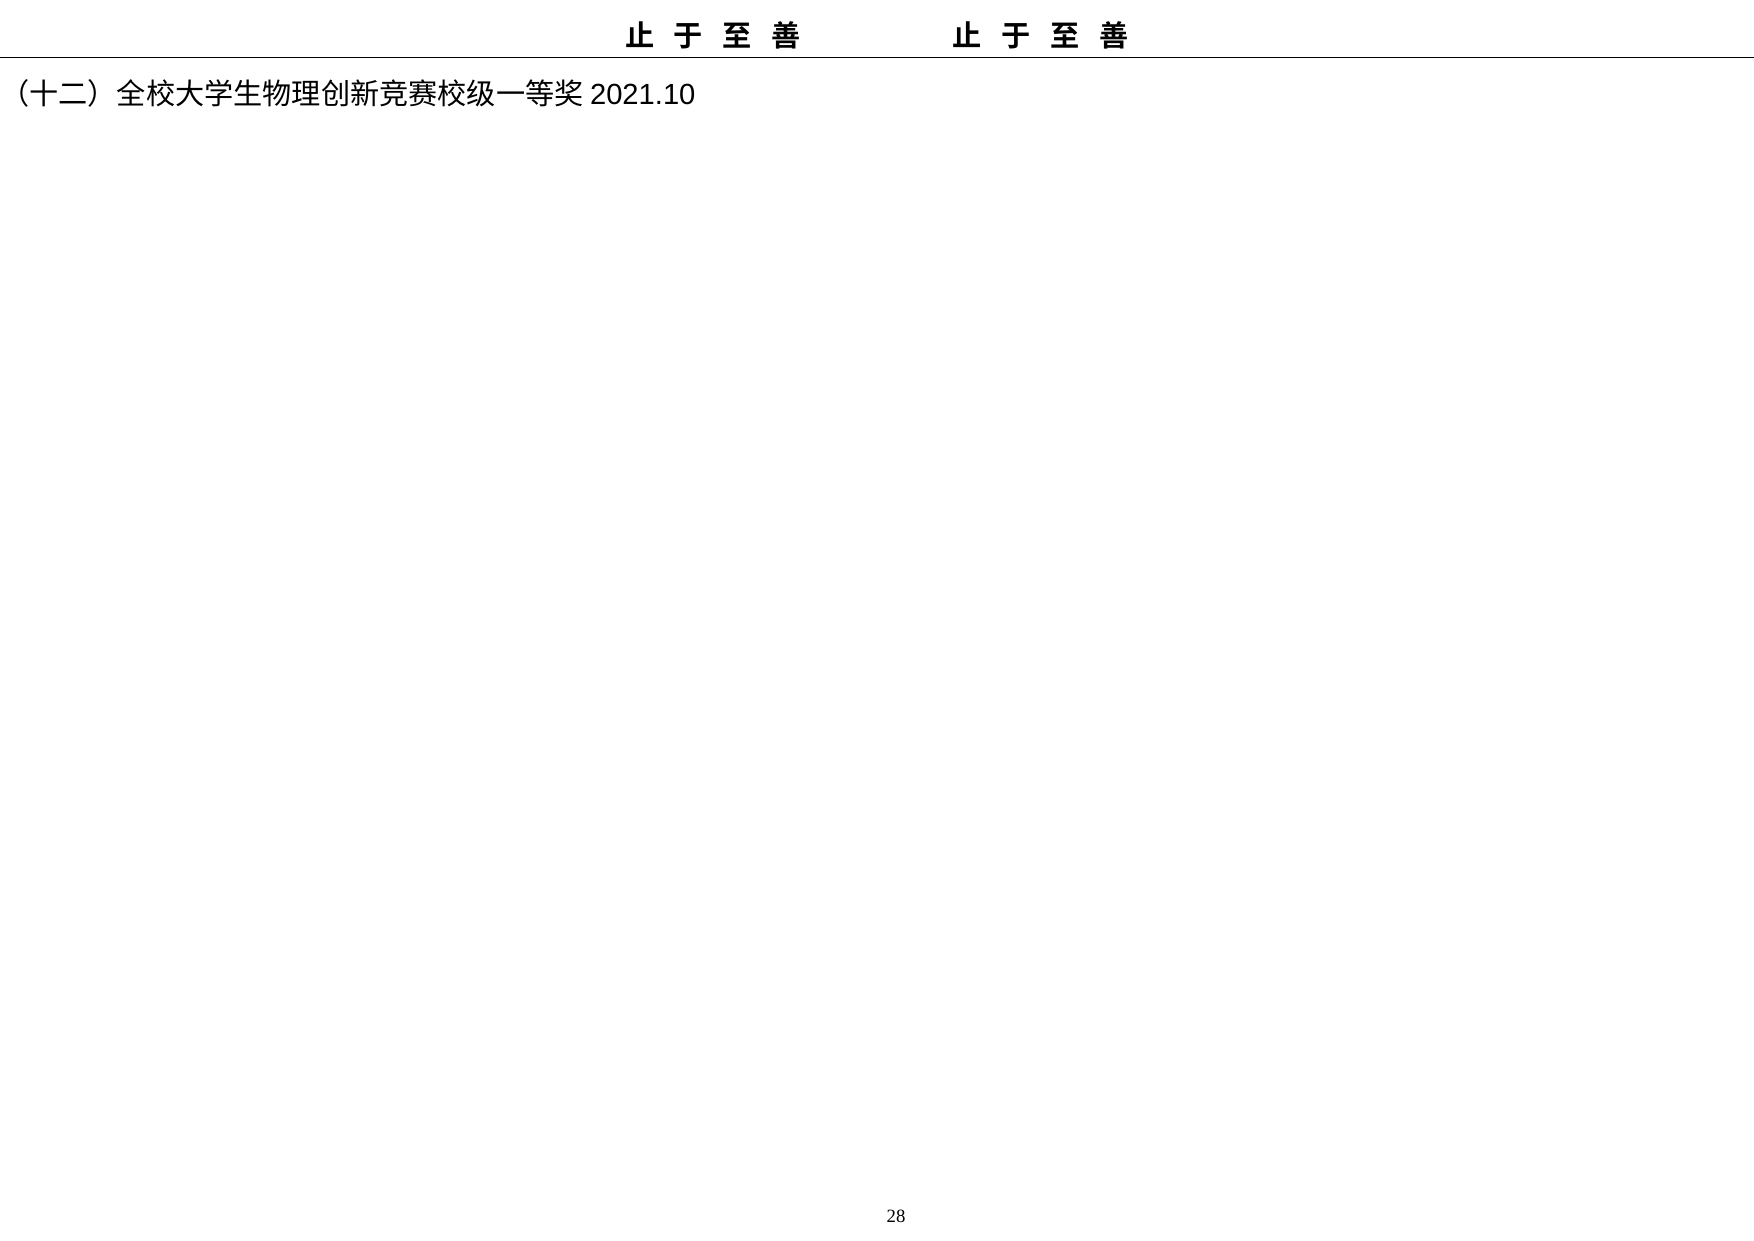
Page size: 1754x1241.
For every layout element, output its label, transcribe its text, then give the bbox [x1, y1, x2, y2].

text 全校大学生物理创新竞赛校级一等奖 2021.10 [0, 71, 1754, 113]
